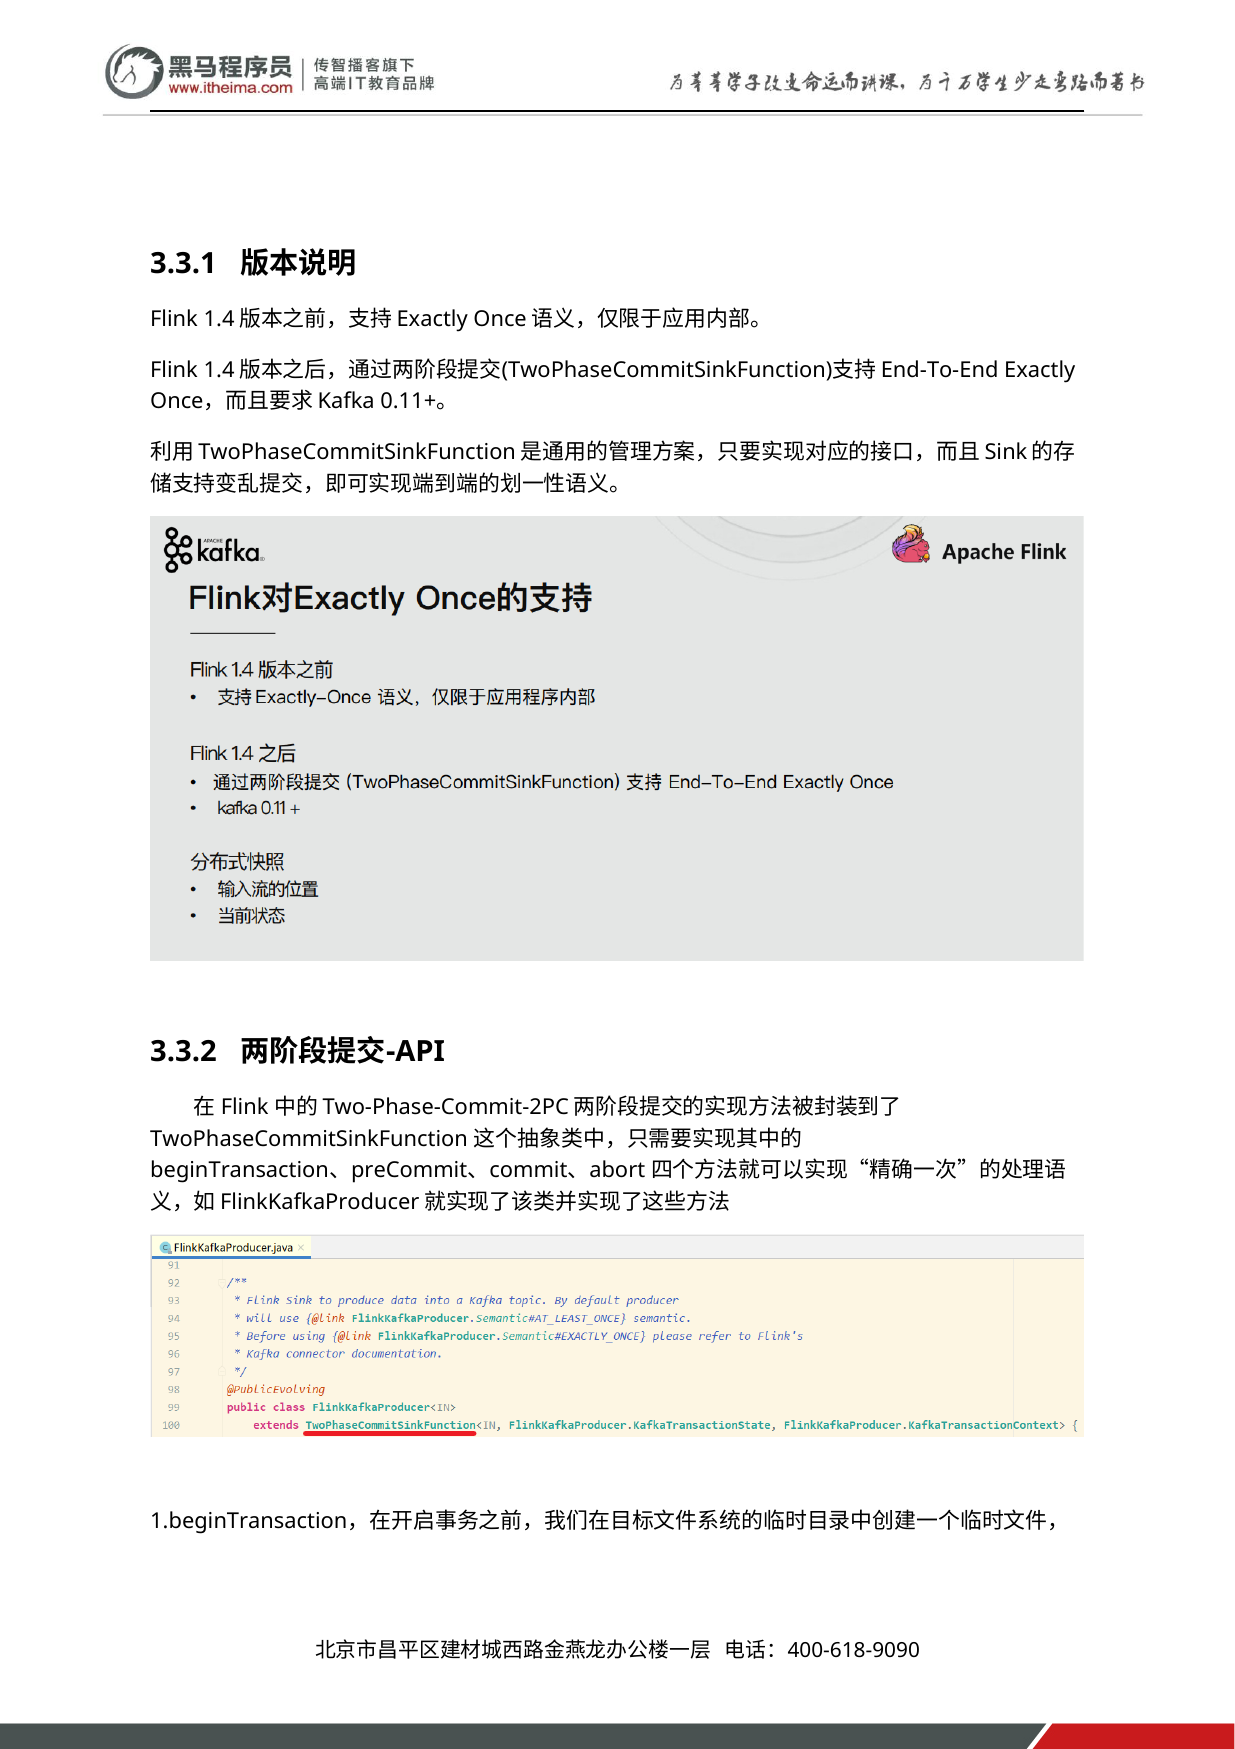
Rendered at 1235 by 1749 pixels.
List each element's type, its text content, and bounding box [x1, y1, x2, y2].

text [150, 1503, 1084, 1535]
text 利用TwoPhaseCommitSinkFunction是通用的管理方案，只要实现对应的接口，而且Sink的存储支持变乱提交，即可实现端到端的划一性语义。 [150, 434, 1084, 497]
picture [150, 1234, 1084, 1437]
subtitle 版本说明 [150, 240, 1084, 282]
subtitle 两阶段提交-API [150, 1028, 1084, 1070]
text Flink 1.4版本之前，支持Exactly Once语义，仅限于应用内部。 [150, 301, 1084, 333]
picture [0, 1664, 1235, 1749]
picture [150, 516, 1084, 961]
text Flink 1.4版本之后，通过两阶段提交(TwoPhaseCommitSinkFunction)支持End-To-End Exactly Once，而且要求Kafka 0.11+。 [150, 352, 1084, 415]
picture [0, 0, 1235, 123]
text 在 Flink 中的Two-Phase-Commit-2PC两阶段提交的实现方法被封装到了 TwoPhaseCommitSinkFunction 这个抽象类中，只需要实现其中的beginTransaction、preCommit、commit、abort 四个方法就可以实现“精确一次”的处理语义，如FlinkKafkaProducer就实现了该类并实现了这些方法 [150, 1089, 1084, 1216]
